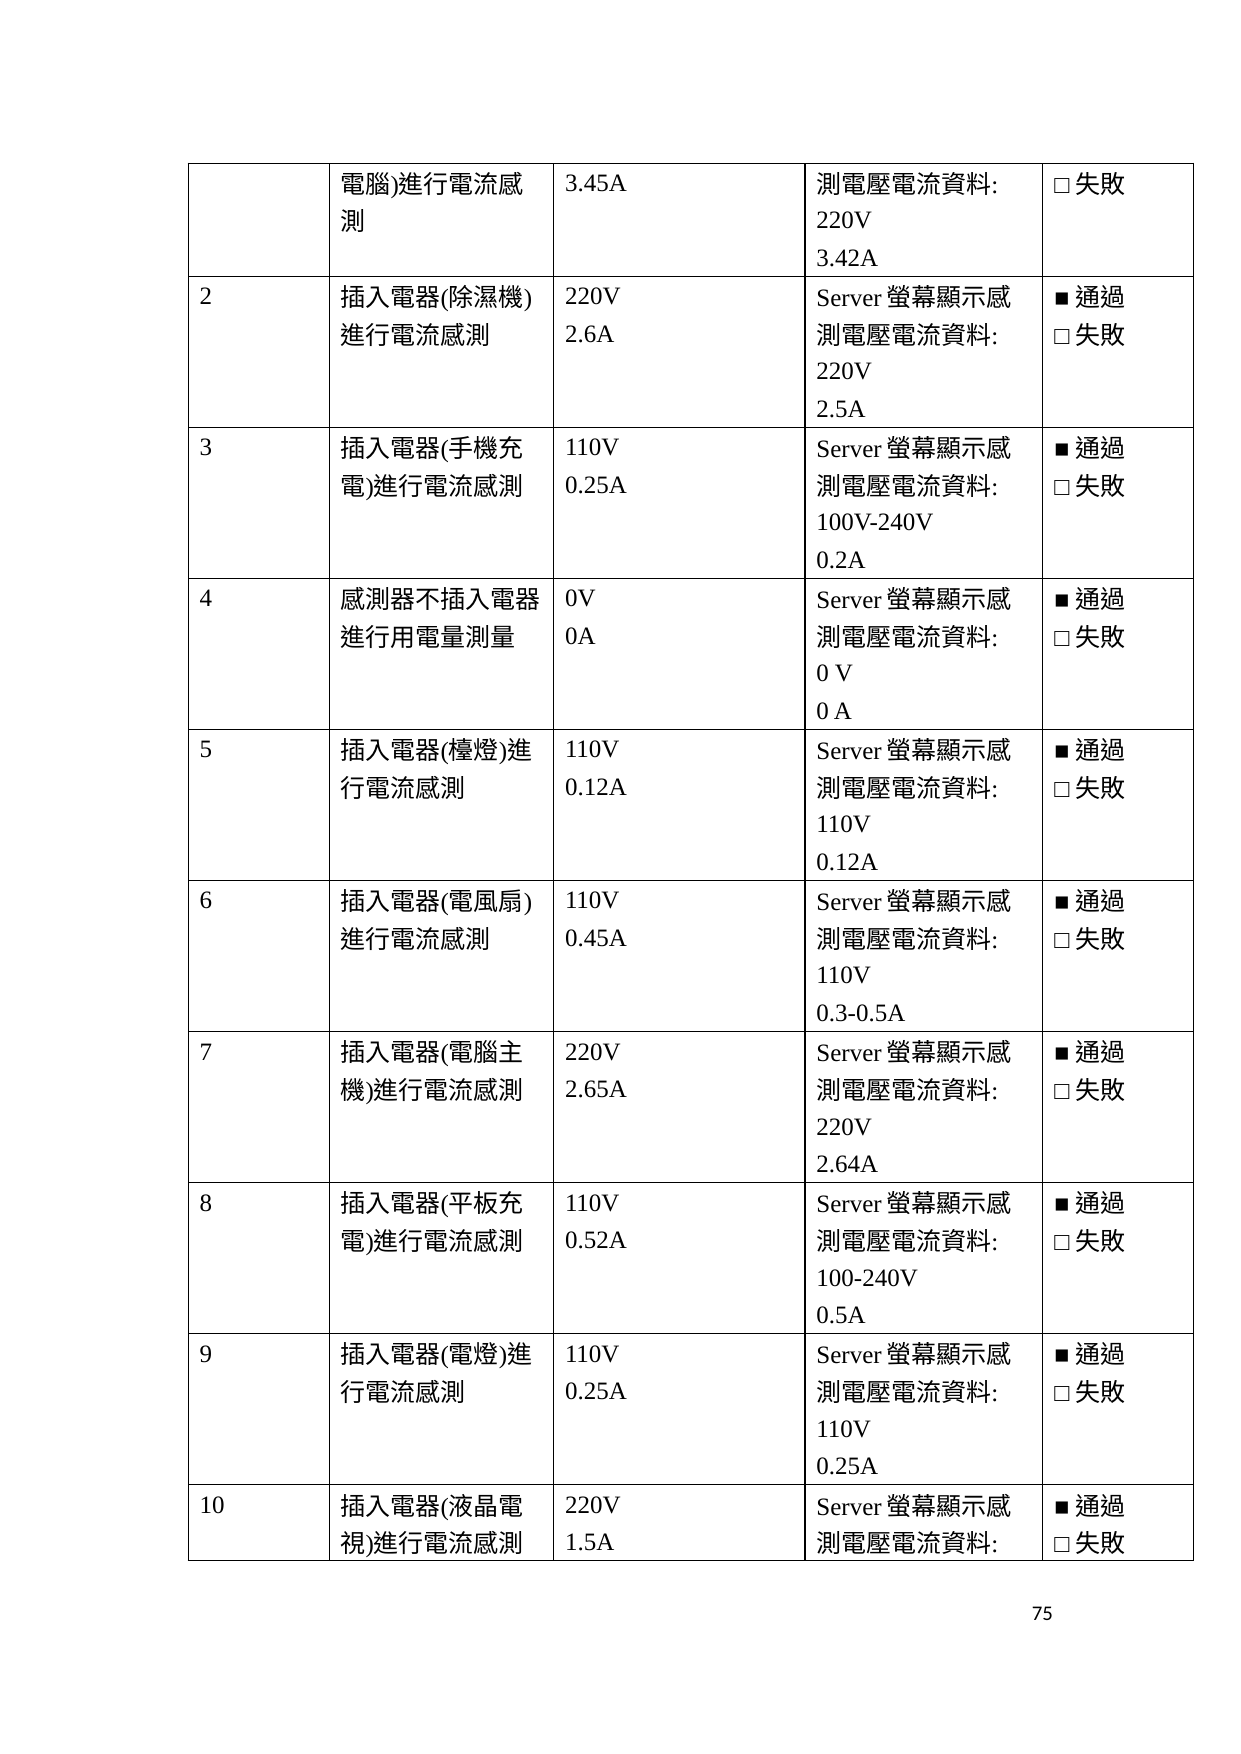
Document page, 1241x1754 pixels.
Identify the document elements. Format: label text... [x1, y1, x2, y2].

table_cell 5 [189, 730, 329, 880]
table_cell 7 [189, 1032, 329, 1182]
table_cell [806, 164, 1042, 276]
table_cell Server螢幕顯示感測電壓電流資料: 110V 0.3-0.5A [806, 881, 1042, 1031]
table_cell 3 [189, 428, 329, 578]
table_cell 0V 0A [554, 579, 804, 729]
table_cell ■ 通過 □ 失敗 [1043, 1485, 1193, 1560]
table_cell Server螢幕顯示感測電壓電流資料: 220V 2.5A [806, 277, 1042, 427]
table_cell ■ 通過 □ 失敗 [1043, 579, 1193, 729]
table_cell 220V 2.6A [554, 277, 804, 427]
table_cell ■ 通過 □ 失敗 [1043, 164, 1193, 276]
table_cell Server螢幕顯示感測電壓電流資料: 100-240V 0.5A [806, 1183, 1042, 1333]
table_cell ■ 通過 □ 失敗 [1043, 881, 1193, 1031]
table_cell 220V 3.45A [554, 164, 804, 276]
table_cell Server螢幕顯示感測電壓電流資料: 0 V 0 A [806, 579, 1042, 729]
table_cell 插入電器(檯燈)進行電流感測 [330, 730, 553, 880]
table_cell ■ 通過 □ 失敗 [1043, 1183, 1193, 1333]
table_cell ■ 通過 □ 失敗 [1043, 1032, 1193, 1182]
table_cell 110V 0.12A [554, 730, 804, 880]
table_cell 插入電器(電腦主機)進行電流感測 [330, 1032, 553, 1182]
table_cell 插入電器(筆記型電腦)進行電流感測 [330, 164, 553, 276]
table_cell 插入電器(手機充電)進行電流感測 [330, 428, 553, 578]
table_cell 10 [189, 1485, 329, 1560]
table_cell 220V 2.65A [554, 1032, 804, 1182]
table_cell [806, 1485, 1042, 1560]
table_cell 感測器不插入電器進行用電量測量 [330, 579, 553, 729]
table_cell 插入電器(液晶電視)進行電流感測 [330, 1485, 553, 1560]
table_cell 1 [189, 164, 329, 276]
table_cell 110V 0.25A [554, 1334, 804, 1484]
table_cell Server螢幕顯示感測電壓電流資料: 110V 0.12A [806, 730, 1042, 880]
table_cell ■ 通過 □ 失敗 [1043, 1334, 1193, 1484]
table_cell 2 [189, 277, 329, 427]
table_cell 4 [189, 579, 329, 729]
table_cell 110V 0.45A [554, 881, 804, 1031]
table_cell Server螢幕顯示感測電壓電流資料: 220V 2.64A [806, 1032, 1042, 1182]
table_cell ■ 通過 □ 失敗 [1043, 428, 1193, 578]
table_cell 8 [189, 1183, 329, 1333]
table_cell 插入電器(除濕機)進行電流感測 [330, 277, 553, 427]
table_cell ■ 通過 □ 失敗 [1043, 730, 1193, 880]
table_cell 110V 0.52A [554, 1183, 804, 1333]
table_cell Server螢幕顯示感測電壓電流資料: 110V 0.25A [806, 1334, 1042, 1484]
table_cell 插入電器(平板充電)進行電流感測 [330, 1183, 553, 1333]
table_cell 220V 1.5A [554, 1485, 804, 1560]
table_cell 6 [189, 881, 329, 1031]
table_cell 110V 0.25A [554, 428, 804, 578]
table_cell 9 [189, 1334, 329, 1484]
table_cell ■ 通過 □ 失敗 [1043, 277, 1193, 427]
table_cell 插入電器(電燈)進行電流感測 [330, 1334, 553, 1484]
table_cell 插入電器(電風扇)進行電流感測 [330, 881, 553, 1031]
table_cell Server螢幕顯示感測電壓電流資料: 100V-240V 0.2A [806, 428, 1042, 578]
